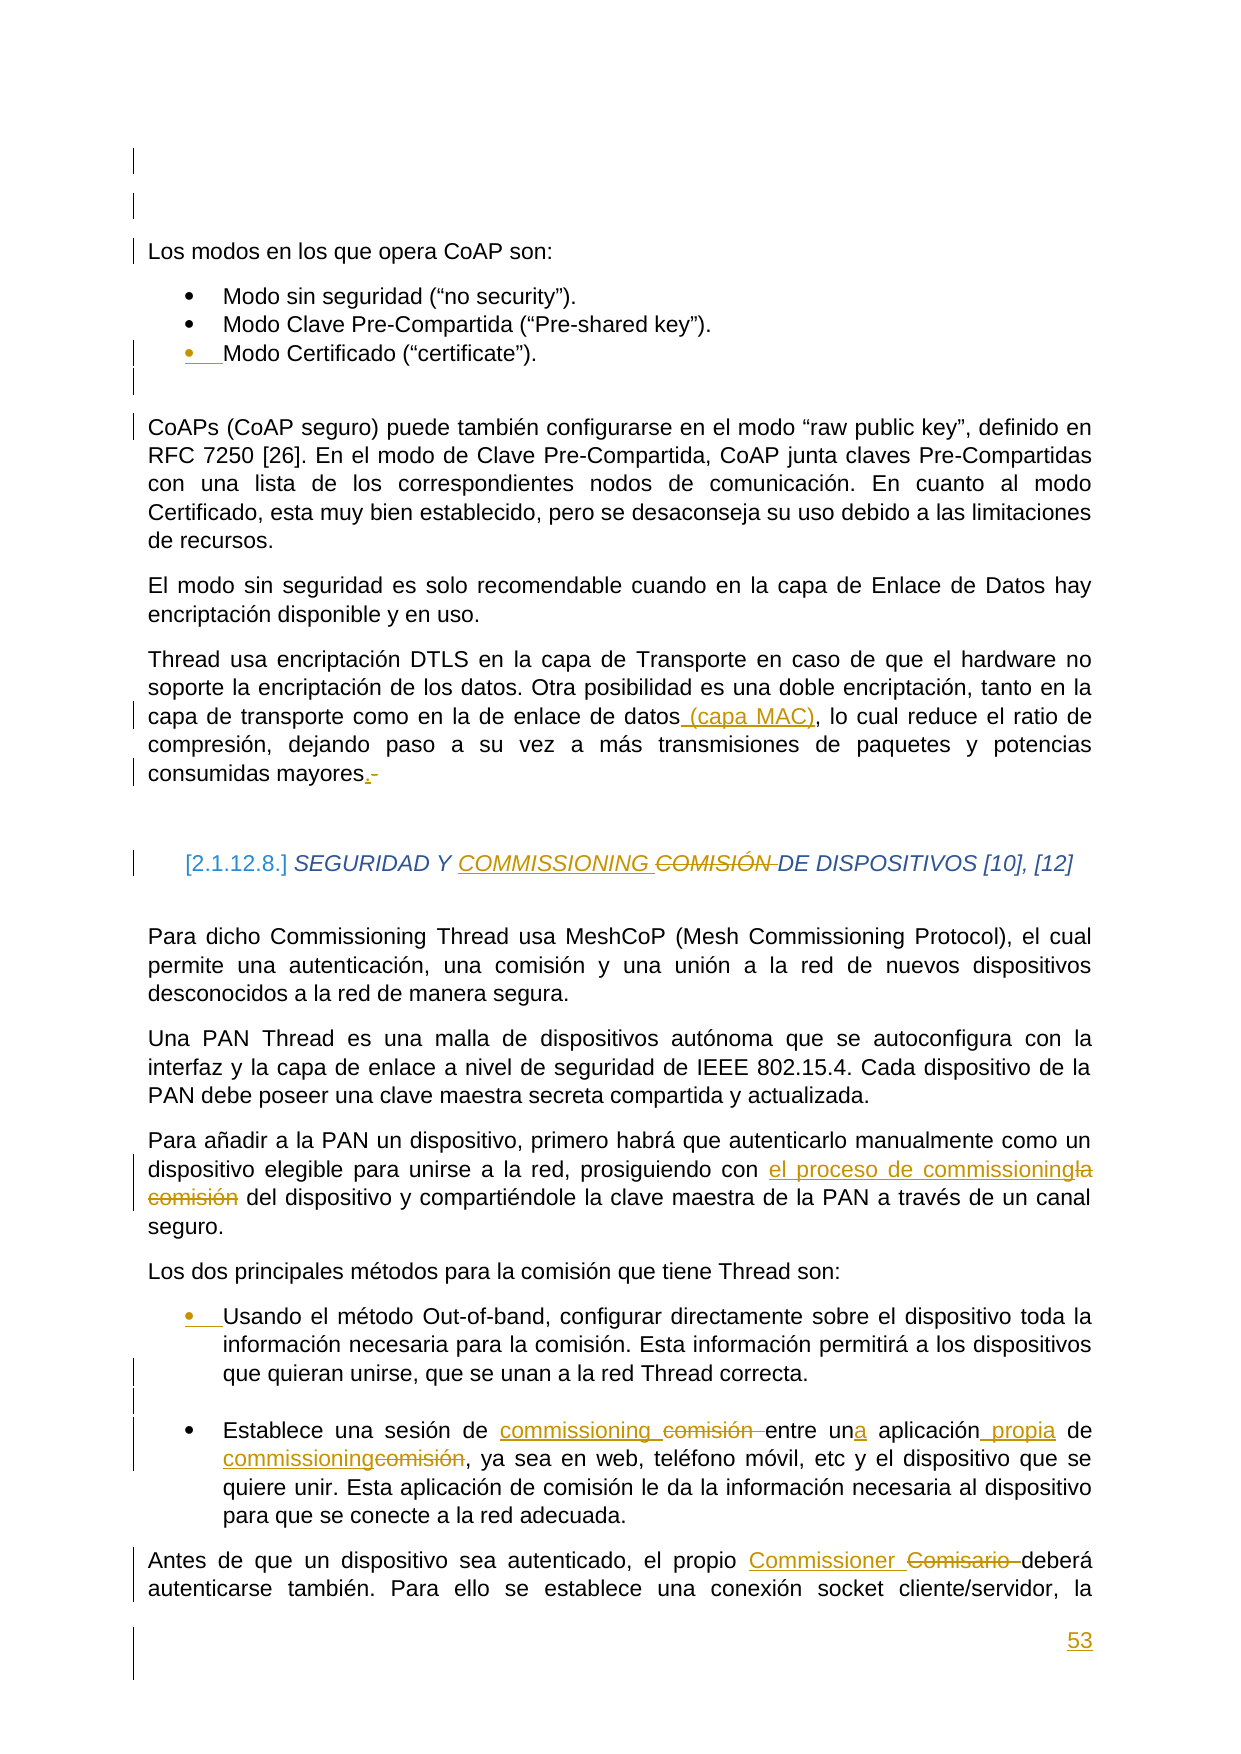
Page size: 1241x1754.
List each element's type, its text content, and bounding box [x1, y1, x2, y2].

text Para dicho Commissioning Thread usa MeshCoP (Mesh Commissioning Protocol), el cual permite una autenticación, una comisión y una unión a la red de nuevos dispositivos desconocidos a la red de manera segura. [148, 923, 1092, 1007]
text Para añadir a la PAN un dispositivo, primero habrá que autenticarlo manualmente como un dispositivo elegible para unirse a la red, prosiguiendo con del dispositivo y compartiéndole la clave maestra de la PAN a través de un canal seguro. [148, 1127, 1092, 1239]
list Modo Clave Pre-Compartida (“Pre-shared key”). [185, 311, 1092, 338]
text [148, 1547, 1092, 1602]
list Modo Certificado (“certificate”). [185, 340, 1092, 366]
list Modo sin seguridad (“no security”). [185, 283, 1092, 309]
text Una PAN Thread es una malla de dispositivos autónoma que se autoconfigura con la interfaz y la capa de enlace a nivel de seguridad de IEEE 802.15.4. Cada dispositivo de la PAN debe poseer una clave maestra secreta compartida y actualizada. [148, 1025, 1092, 1108]
subtitle SEGURIDAD Y DE DISPOSITIVOS [10], [12] [185, 850, 1092, 876]
text El modo sin seguridad es solo recomendable cuando en la capa de Enlace de Datos hay encriptación disponible y en uso. [148, 572, 1092, 627]
list Establece una sesión de entre un aplicación de , ya sea en web, teléfono móvil, etc y el dispositivo que se quiere unir. Esta aplicación de comisión le da la información necesaria al dispositivo para que se conecte a la red adecuada. [185, 1417, 1092, 1528]
text Thread usa encriptación DTLS en la capa de Transporte en caso de que el hardware no soporte la encriptación de los datos. Otra posibilidad es una doble encriptación, tanto en la capa de transporte como en la de enlace de datos, lo cual reduce el ratio de compresión, dejando paso a su vez a más transmisiones de paquetes y potencias consumidas mayores [148, 646, 1092, 786]
list Usando el método Out-of-band, configurar directamente sobre el dispositivo toda la información necesaria para la comisión. Esta información permitirá a los dispositivos que quieran unirse, que se unan a la red Thread correcta. [185, 1303, 1092, 1386]
text Los modos en los que opera CoAP son: [148, 238, 1092, 264]
text Los dos principales métodos para la comisión que tiene Thread son: [148, 1258, 1092, 1284]
text CoAPs (CoAP seguro) puede también configurarse en el modo “raw public key”, definido en RFC 7250 [26]. En el modo de Clave Pre-Compartida, CoAP junta claves Pre-Compartidas con una lista de los correspondientes nodos de comunicación. En cuanto al modo Certificado, esta muy bien establecido, pero se desaconseja su uso debido a las limitaciones de recursos. [148, 413, 1092, 553]
